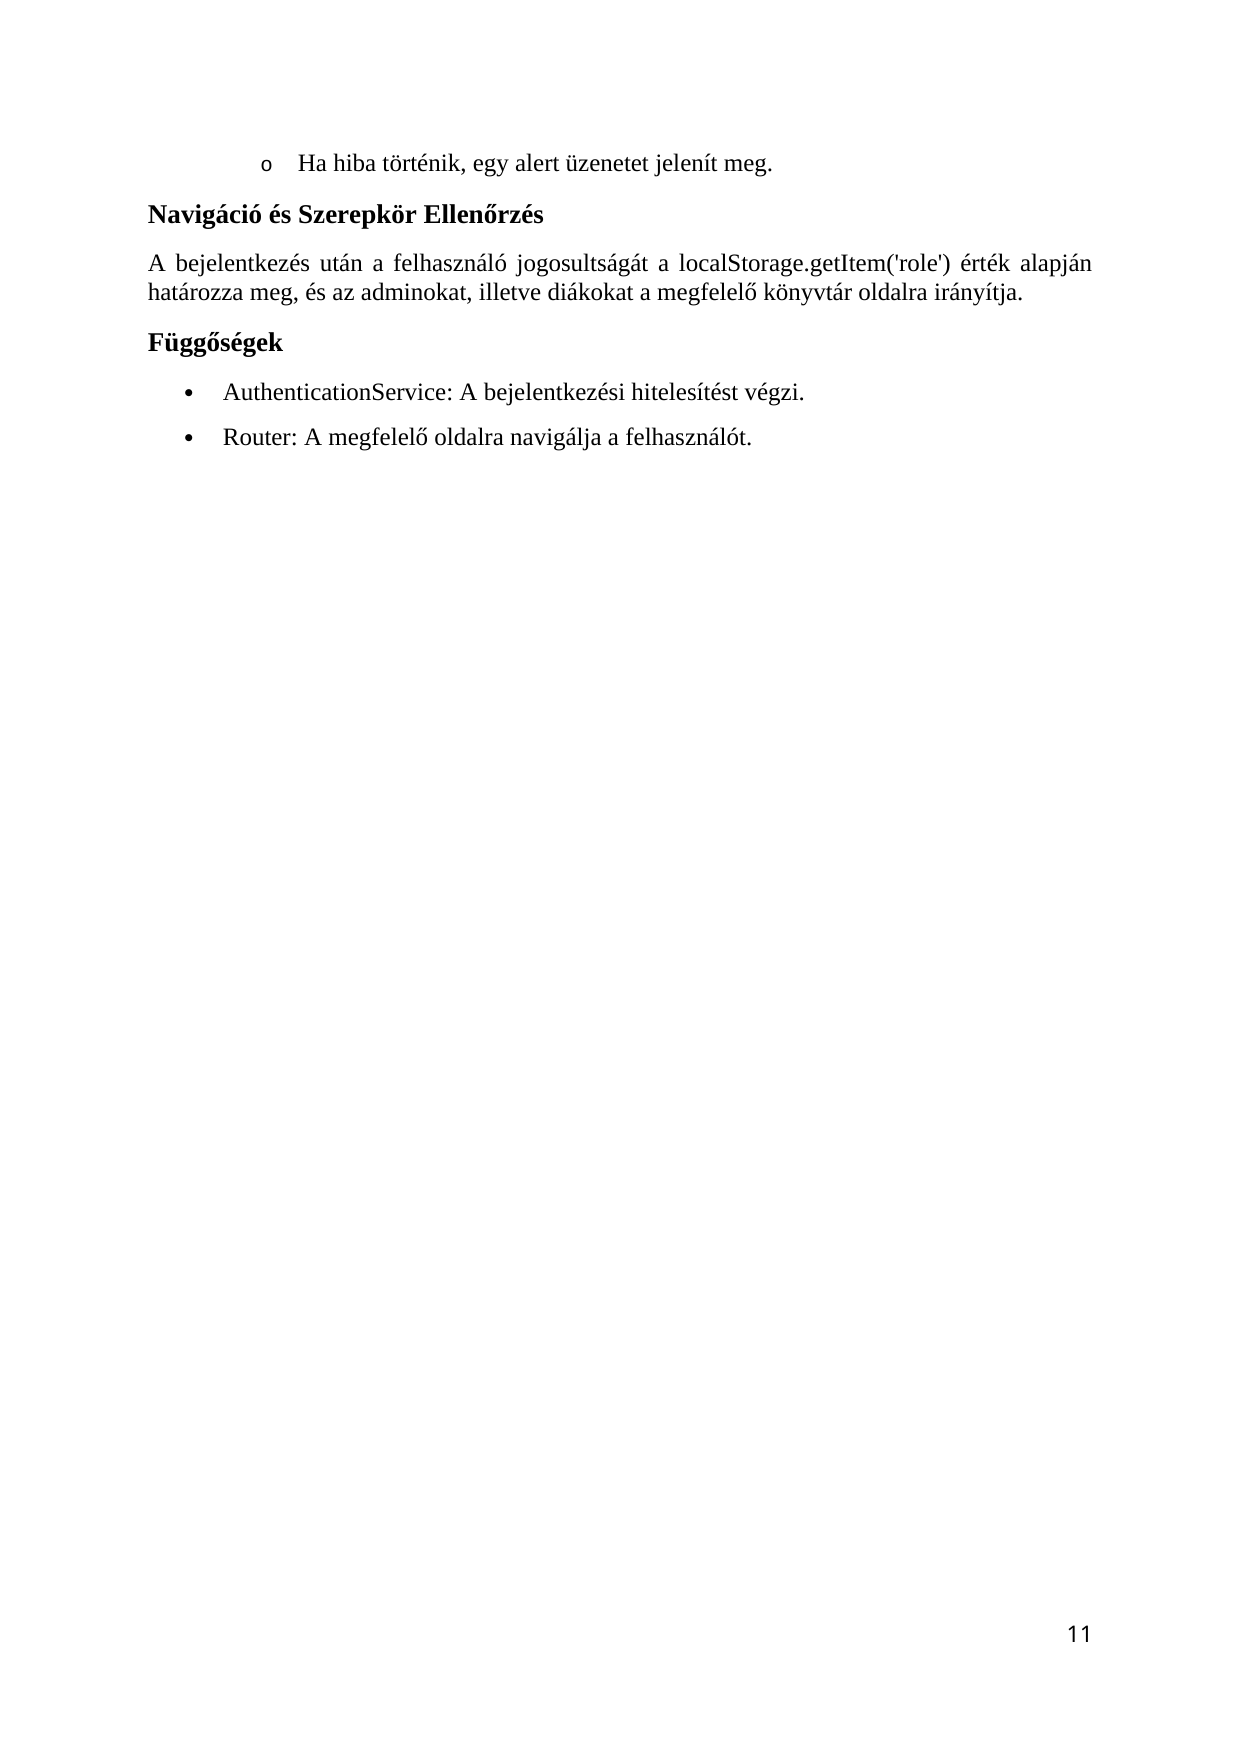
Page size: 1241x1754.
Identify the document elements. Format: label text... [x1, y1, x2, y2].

list Ha hiba történik, egy alert üzenetet jelenít meg. [260, 148, 1093, 177]
subtitle Függőségek [148, 327, 1093, 358]
list AuthenticationService: A bejelentkezési hitelesítést végzi. [185, 377, 1093, 406]
text A bejelentkezés után a felhasználó jogosultságát a localStorage.getItem('role') érték alapján határozza meg, és az adminokat, illetve diákokat a megfelelő könyvtár oldalra irányítja. [148, 248, 1093, 306]
subtitle Navigáció és Szerepkör Ellenőrzés [148, 198, 1093, 229]
list Router: A megfelelő oldalra navigálja a felhasználót. [185, 422, 1093, 451]
